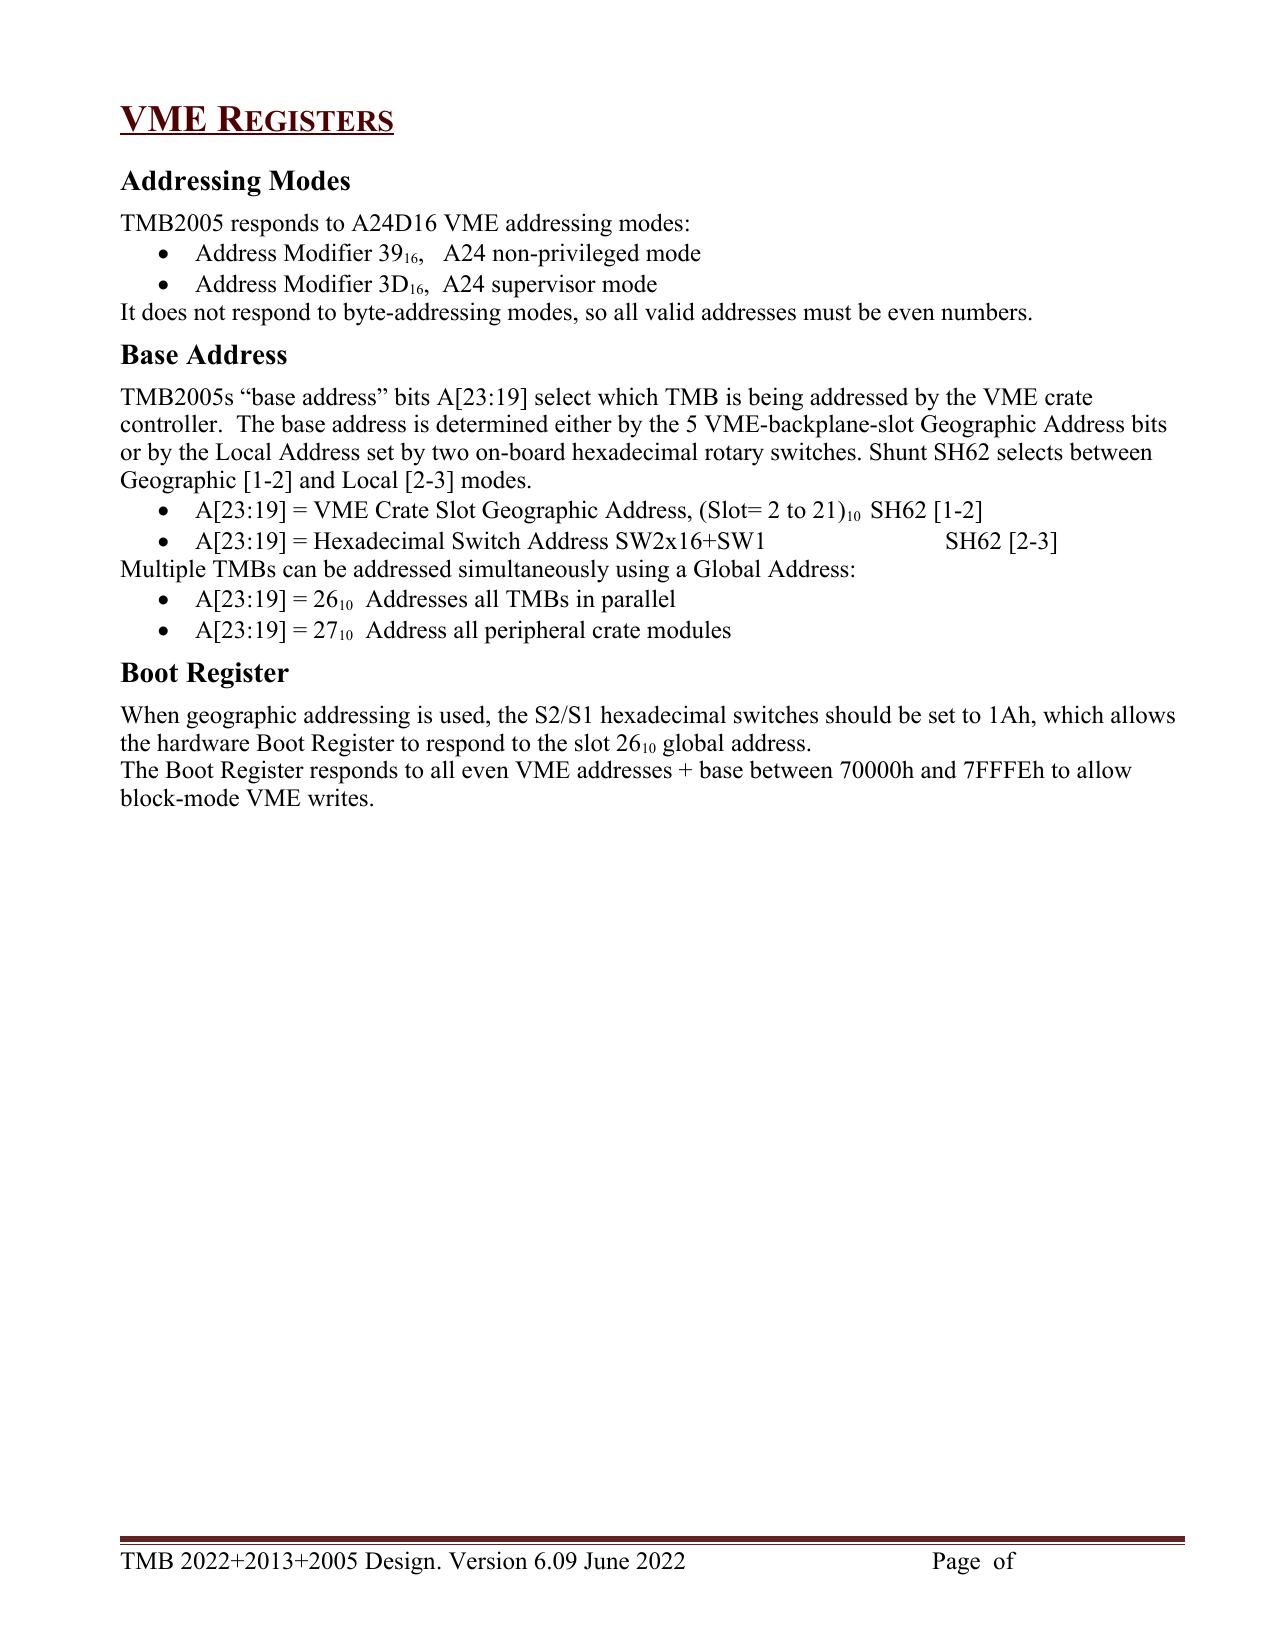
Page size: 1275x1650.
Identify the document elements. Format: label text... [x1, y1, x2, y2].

text TMB2005 responds to A24D16 VME addressing modes: [120, 209, 1185, 237]
subtitle Base Address [120, 338, 1185, 370]
list Address Modifier 3916, A24 non-privileged mode [157, 237, 1185, 267]
text Multiple TMBs can be addressed simultaneously using a Global Address: [120, 555, 1185, 583]
list Address Modifier 3D16, A24 supervisor mode [157, 267, 1185, 298]
list A[23:19] = Hexadecimal Switch Address SW2x16+SW1 SH62 [2-3] [157, 524, 1185, 555]
subtitle Addressing Modes [120, 164, 1185, 196]
subtitle Boot Register [120, 656, 1185, 689]
subtitle VME Registers [120, 97, 1185, 139]
text The Boot Register responds to all even VME addresses + base between 70000h and 7FFFEh to allow block-mode VME writes. [120, 757, 1185, 812]
text It does not respond to byte-addressing modes, so all valid addresses must be even numbers. [120, 298, 1185, 326]
text TMB2005s “base address” bits A[23:19] select which TMB is being addressed by the VME crate controller. The base address is determined either by the 5 VME-backplane-slot Geographic Address bits or by the Local Address set by two on-board hexadecimal rotary switches. Shunt SH62 selects between Geographic [1-2] and Local [2-3] modes. [120, 383, 1185, 494]
list A[23:19] = 2710 Address all peripheral crate modules [157, 613, 1185, 644]
list A[23:19] = 2610 Addresses all TMBs in parallel [157, 583, 1185, 613]
list A[23:19] = VME Crate Slot Geographic Address, (Slot= 2 to 21)10 SH62 [1-2] [157, 494, 1185, 524]
text When geographic addressing is used, the S2/S1 hexadecimal switches should be set to 1Ah, which allows the hardware Boot Register to respond to the slot 2610 global address. [120, 701, 1185, 757]
